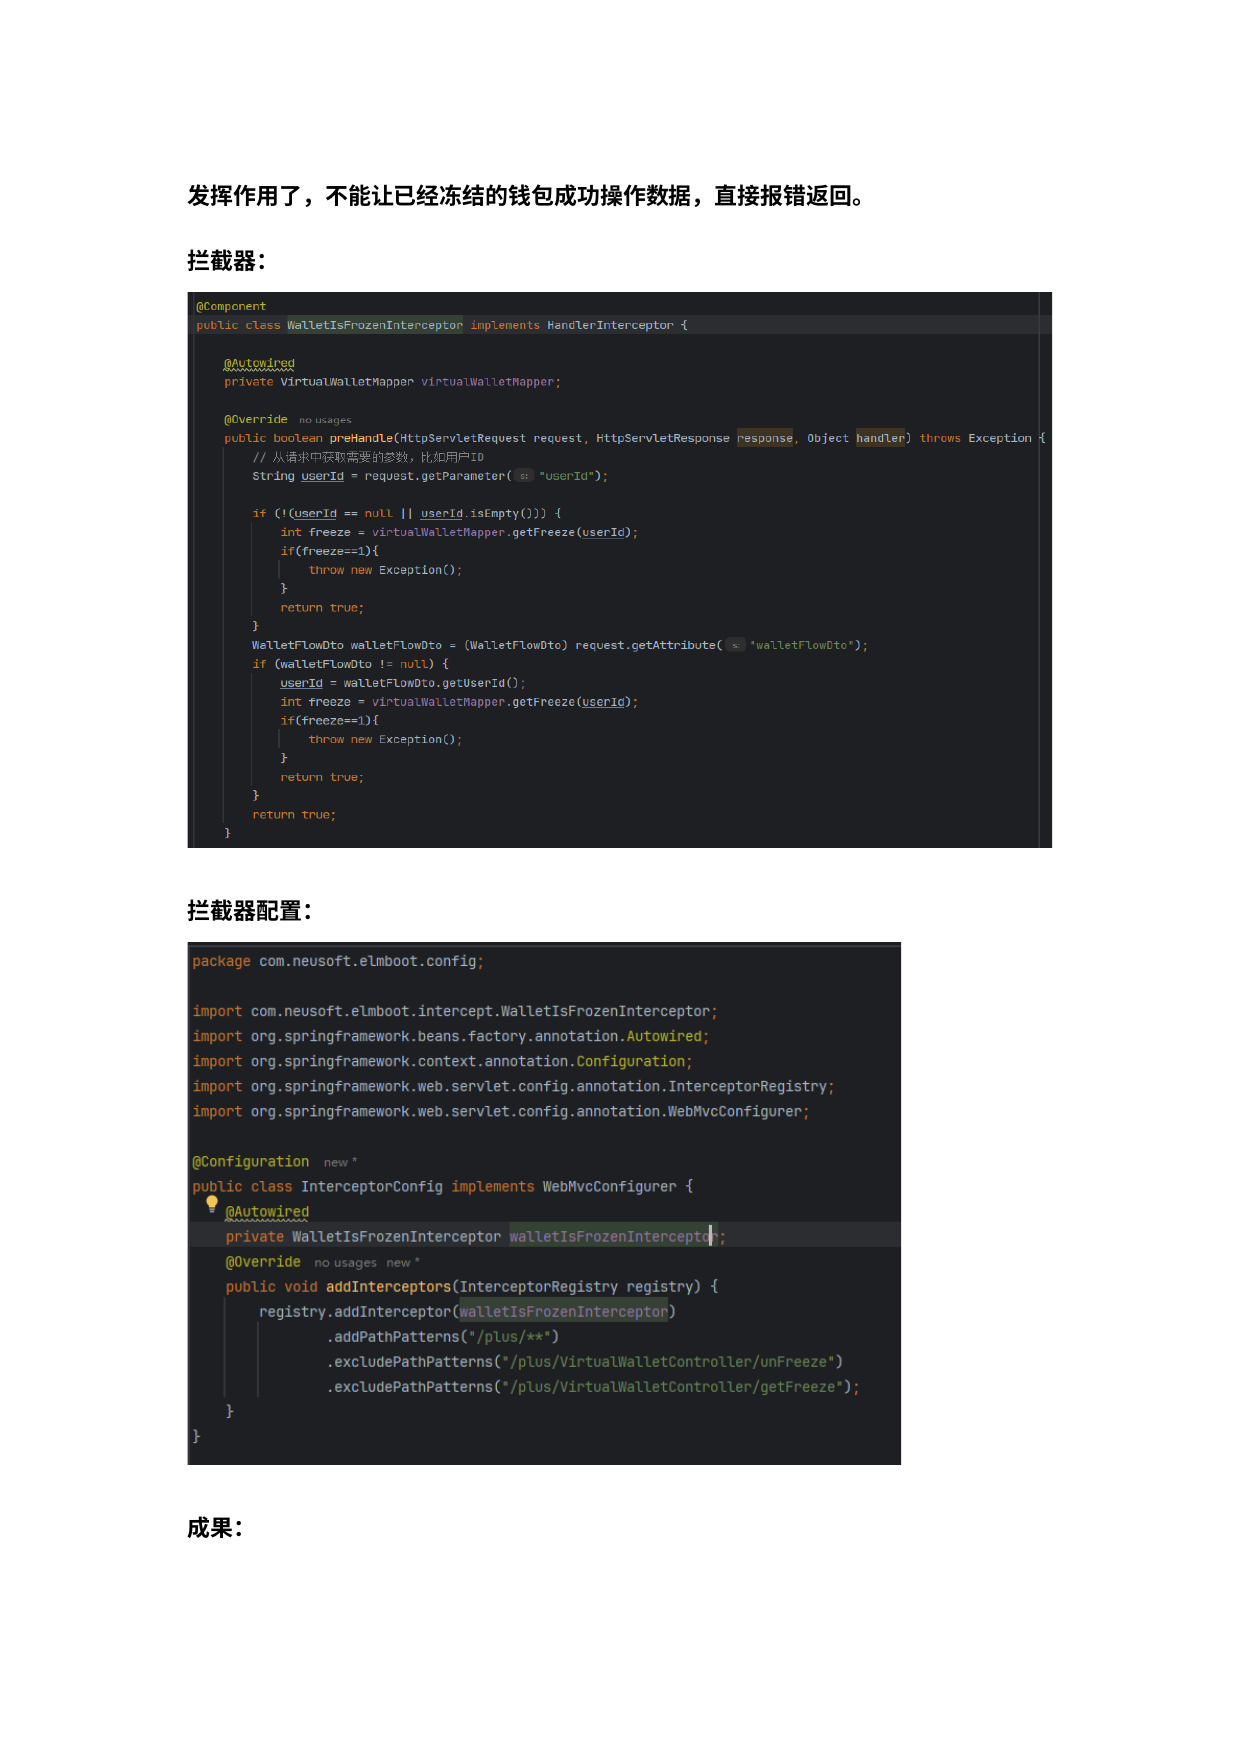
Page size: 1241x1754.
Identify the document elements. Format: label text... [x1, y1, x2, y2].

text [187, 162, 1053, 227]
picture [187, 942, 902, 1465]
text 成果： [187, 1494, 1053, 1559]
text 拦截器： [187, 227, 1053, 292]
text 拦截器配置： [187, 877, 1053, 942]
picture [187, 292, 1053, 848]
